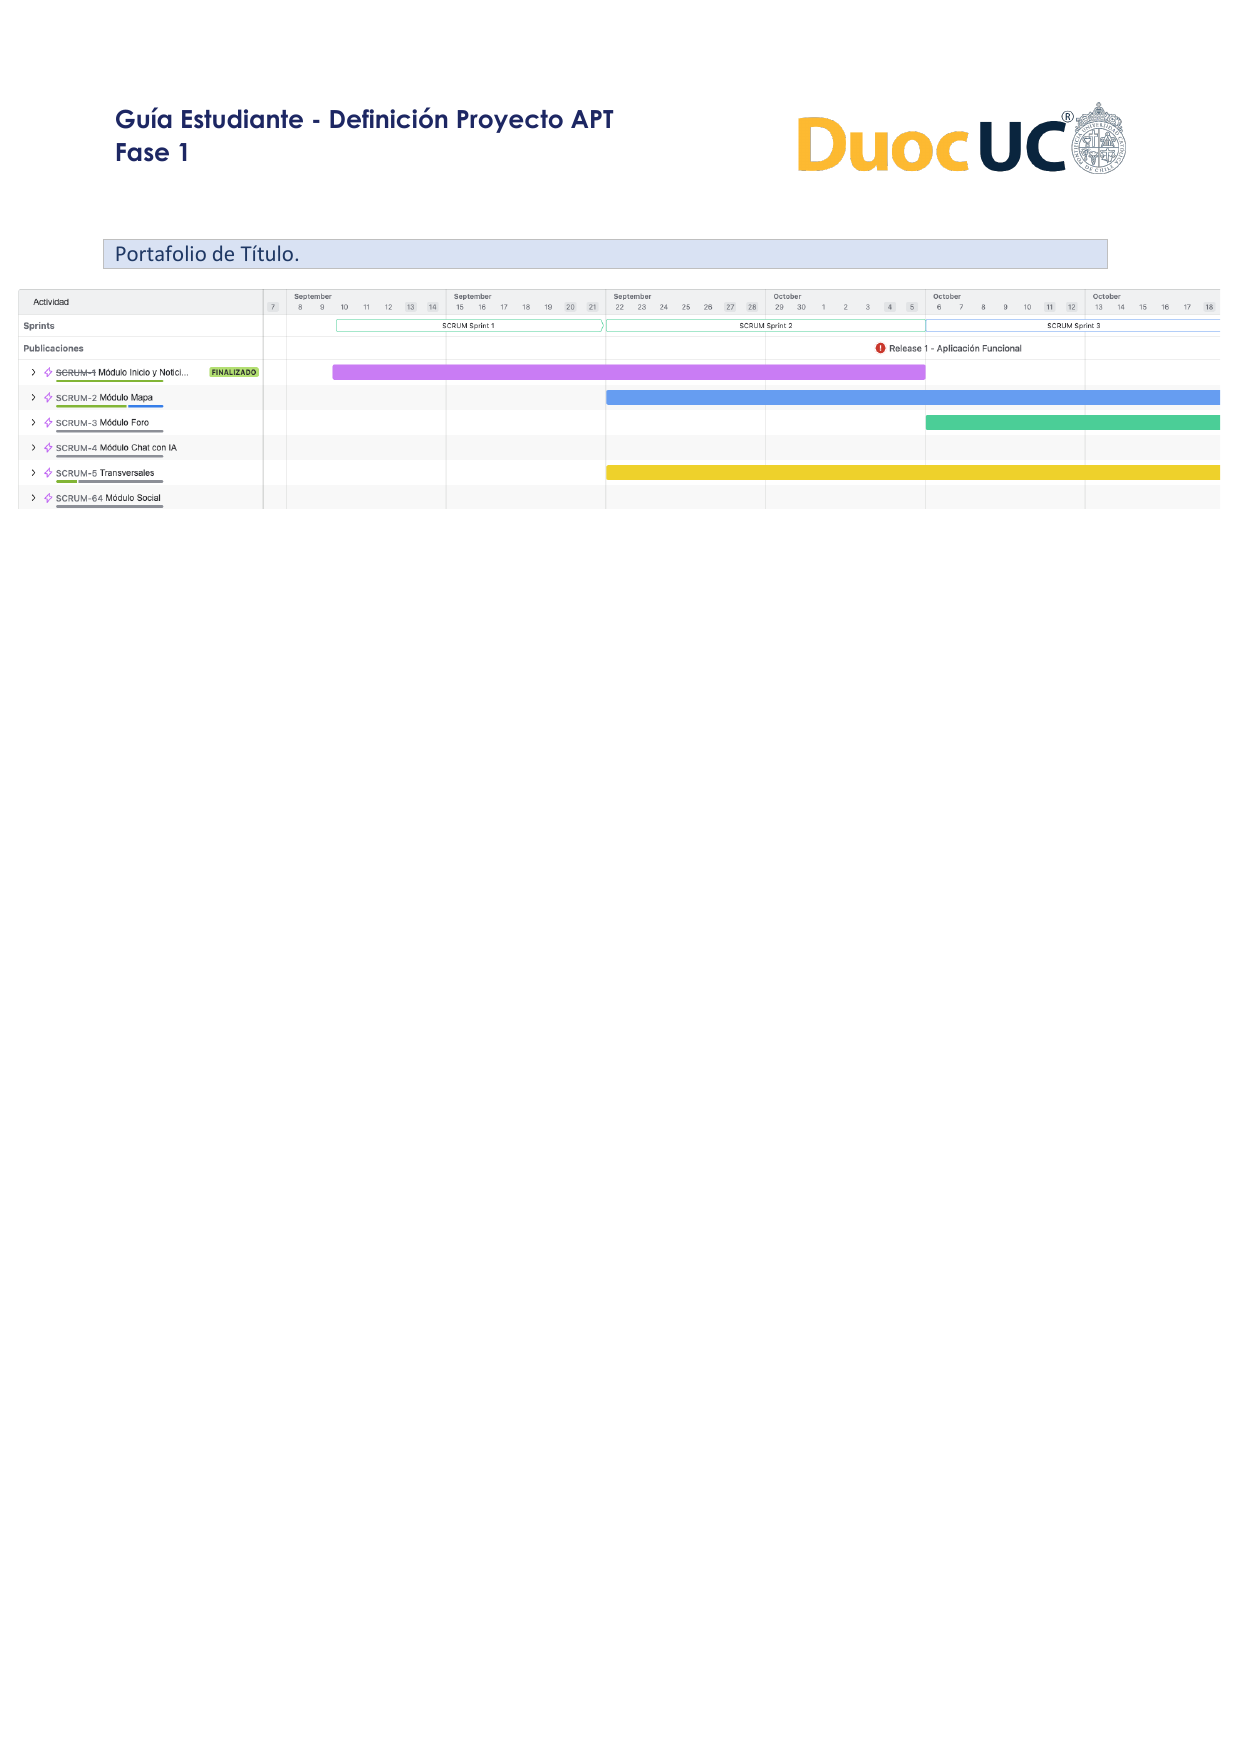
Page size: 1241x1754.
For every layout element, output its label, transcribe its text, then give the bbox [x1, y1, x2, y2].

picture [18, 289, 1219, 509]
picture [798, 102, 1126, 174]
